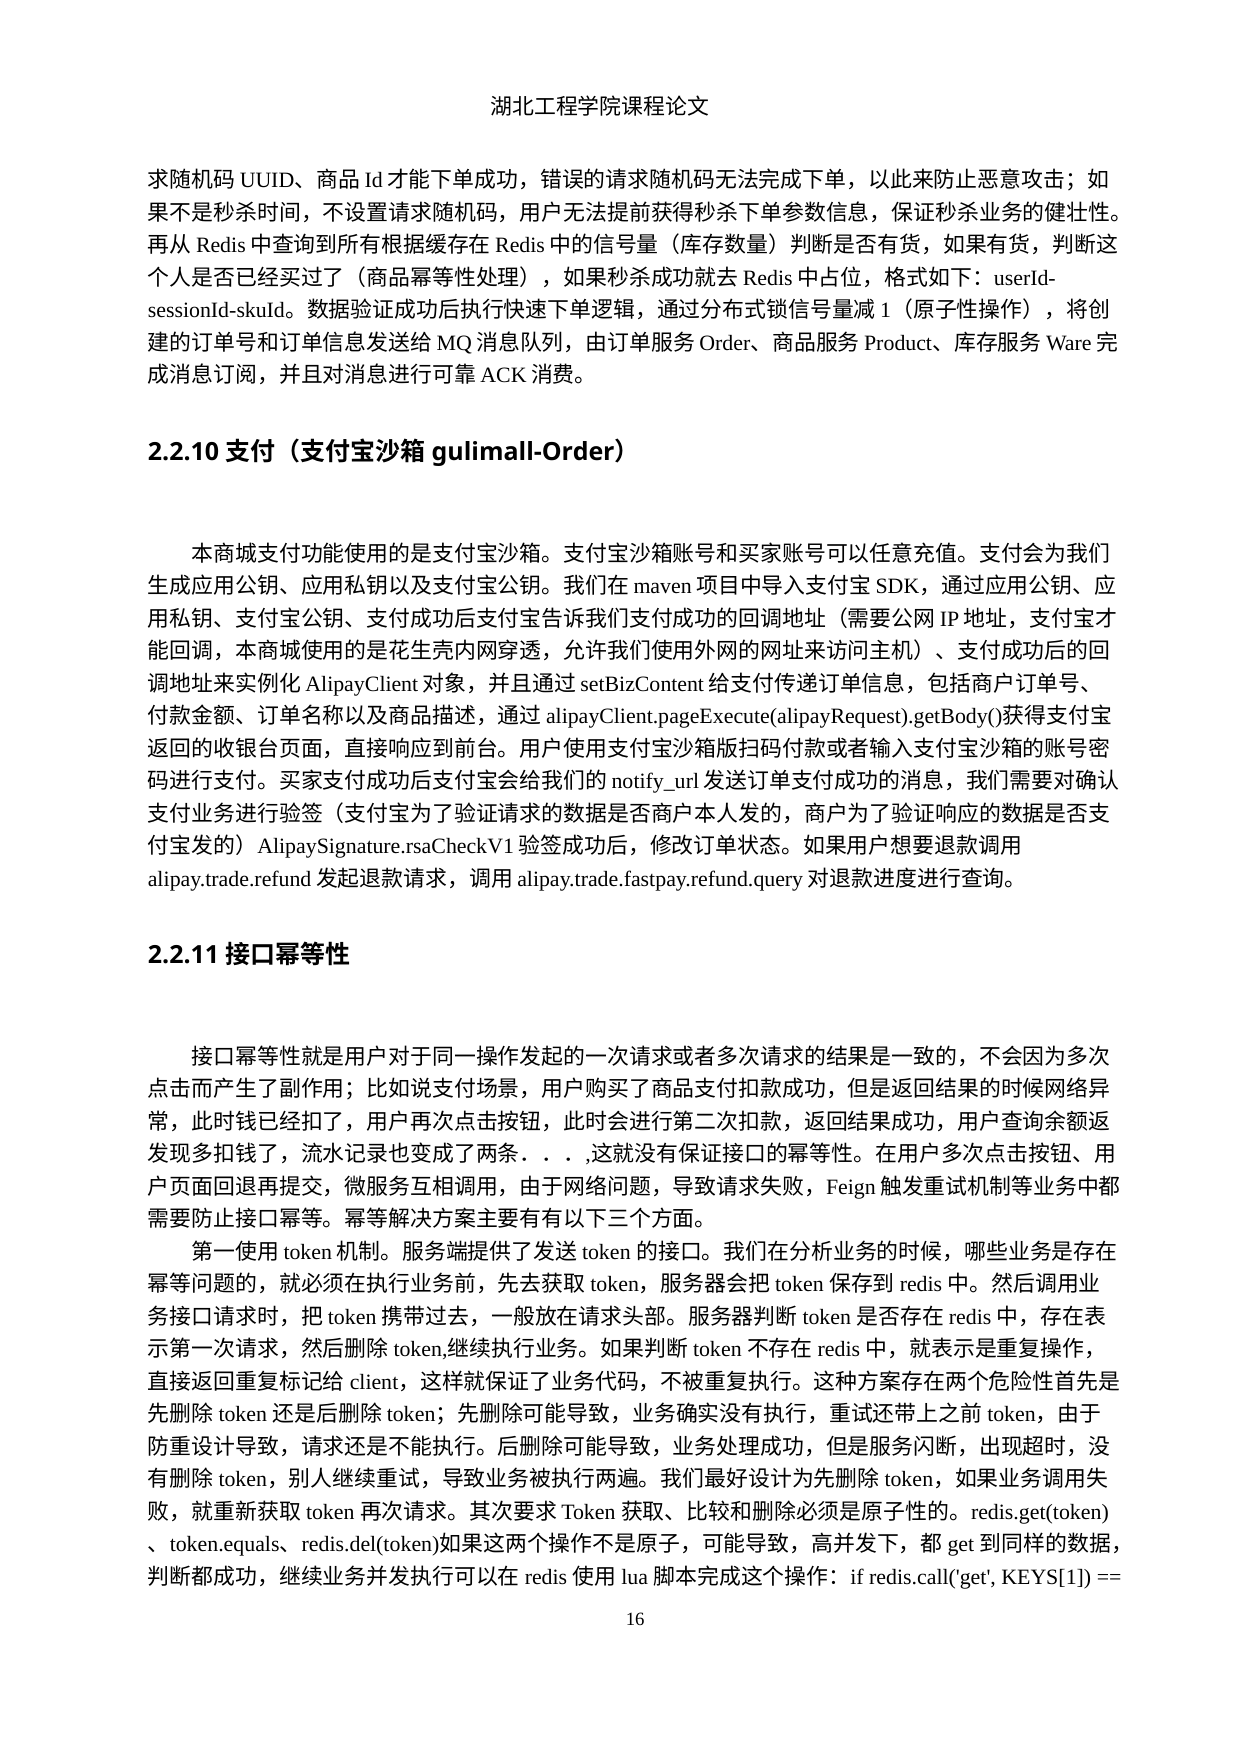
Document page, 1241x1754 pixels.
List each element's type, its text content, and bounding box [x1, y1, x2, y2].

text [148, 1233, 1122, 1591]
text 接口幂等性就是用户对于同一操作发起的一次请求或者多次请求的结果是一致的，不会因为多次点击而产生了副作用；比如说支付场景，用户购买了商品支付扣款成功，但是返回结果的时候网络异常，此时钱已经扣了，用户再次点击按钮，此时会进行第二次扣款，返回结果成功，用户查询余额返发现多扣钱了，流水记录也变成了两条．．．,这就没有保证接口的幂等性。在用户多次点击按钮、用户页面回退再提交，微服务互相调用，由于网络问题，导致请求失败，Feign触发重试机制等业务中都需要防止接口幂等。幂等解决方案主要有有以下三个方面。 [148, 1038, 1122, 1233]
subtitle 2.2.11 接口幂等性 [148, 920, 1122, 985]
text 本商城支付功能使用的是支付宝沙箱。支付宝沙箱账号和买家账号可以任意充值。支付会为我们生成应用公钥、应用私钥以及支付宝公钥。我们在maven项目中导入支付宝SDK，通过应用公钥、应用私钥、支付宝公钥、支付成功后支付宝告诉我们支付成功的回调地址（需要公网IP地址，支付宝才能回调，本商城使用的是花生壳内网穿透，允许我们使用外网的网址来访问主机）、支付成功后的回调地址来实例化AlipayClient对象，并且通过setBizContent给支付传递订单信息，包括商户订单号、付款金额、订单名称以及商品描述，通过alipayClient.pageExecute(alipayRequest).getBody()获得支付宝返回的收银台页面，直接响应到前台。用户使用支付宝沙箱版扫码付款或者输入支付宝沙箱的账号密码进行支付。买家支付成功后支付宝会给我们的notify_url发送订单支付成功的消息，我们需要对确认支付业务进行验签（支付宝为了验证请求的数据是否商户本人发的，商户为了验证响应的数据是否支付宝发的）AlipaySignature.rsaCheckV1验签成功后，修改订单状态。如果用户想要退款调用alipay.trade.refund发起退款请求，调用alipay.trade.fastpay.refund.query对退款进度进行查询。 [148, 535, 1122, 893]
subtitle 2.2.10 支付（支付宝沙箱 gulimall-Order） [148, 417, 1122, 482]
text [148, 162, 1122, 389]
